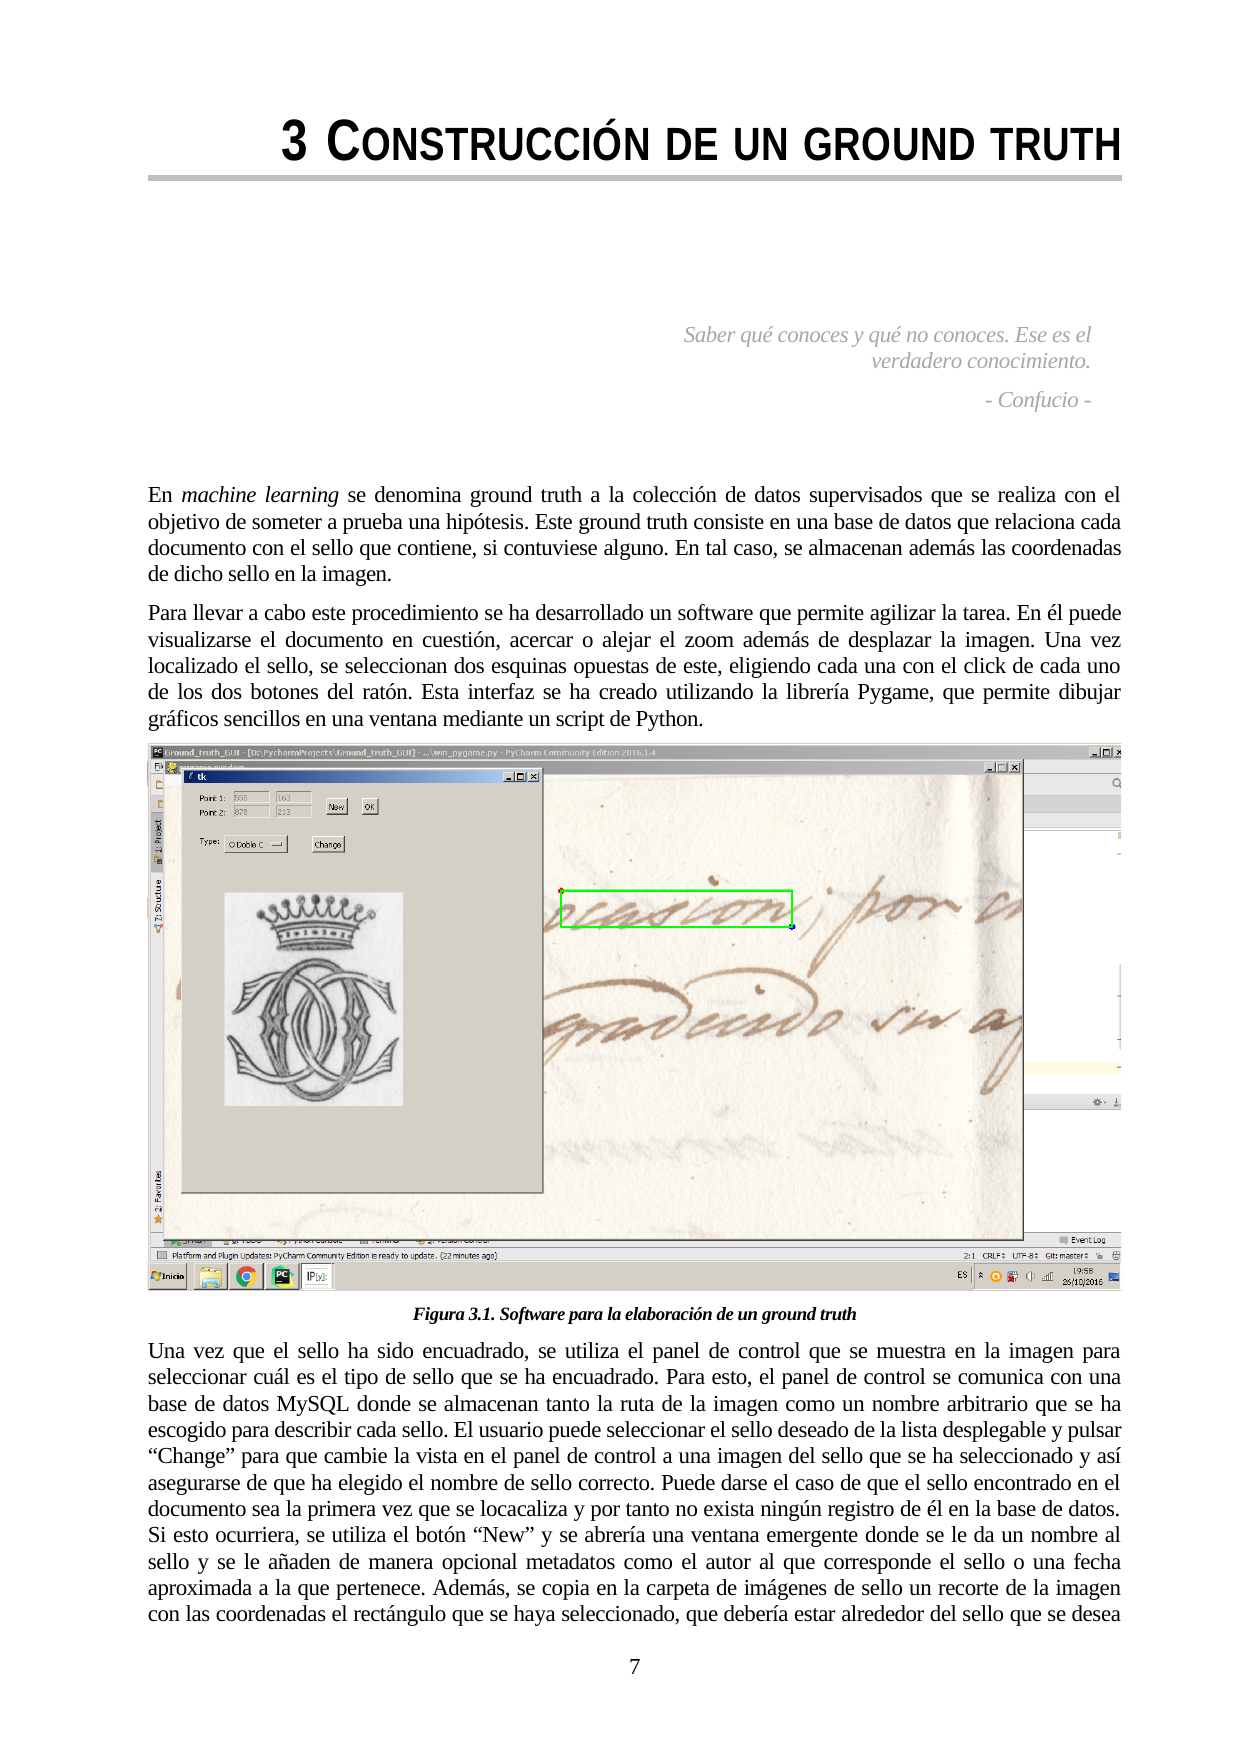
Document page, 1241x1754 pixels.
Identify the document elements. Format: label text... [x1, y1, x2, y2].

text Figura 3.1. Software para la elaboración de un ground truth [148, 1303, 1122, 1324]
text Para llevar a cabo este procedimiento se ha desarrollado un software que permite agilizar la tarea. En él puede visualizarse el documento en cuestión, acercar o alejar el zoom además de desplazar la imagen. Una vez localizado el sello, se seleccionan dos esquinas opuestas de este, eligiendo cada una con el click de cada uno de los dos botones del ratón. Esta interfaz se ha creado utilizando la librería Pygame, que permite dibujar gráficos sencillos en una ventana mediante un script de Python. [148, 599, 1122, 731]
subtitle Construcción de un ground truth [148, 106, 1122, 175]
picture [147, 743, 1122, 1291]
text En machine learning se denomina ground truth a la colección de datos supervisados que se realiza con el objetivo de someter a prueba una hipótesis. Este ground truth consiste en una base de datos que relaciona cada documento con el sello que contiene, si contuviese alguno. En tal caso, se almacenan además las coordenadas de dicho sello en la imagen. [148, 481, 1122, 587]
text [148, 1337, 1122, 1627]
